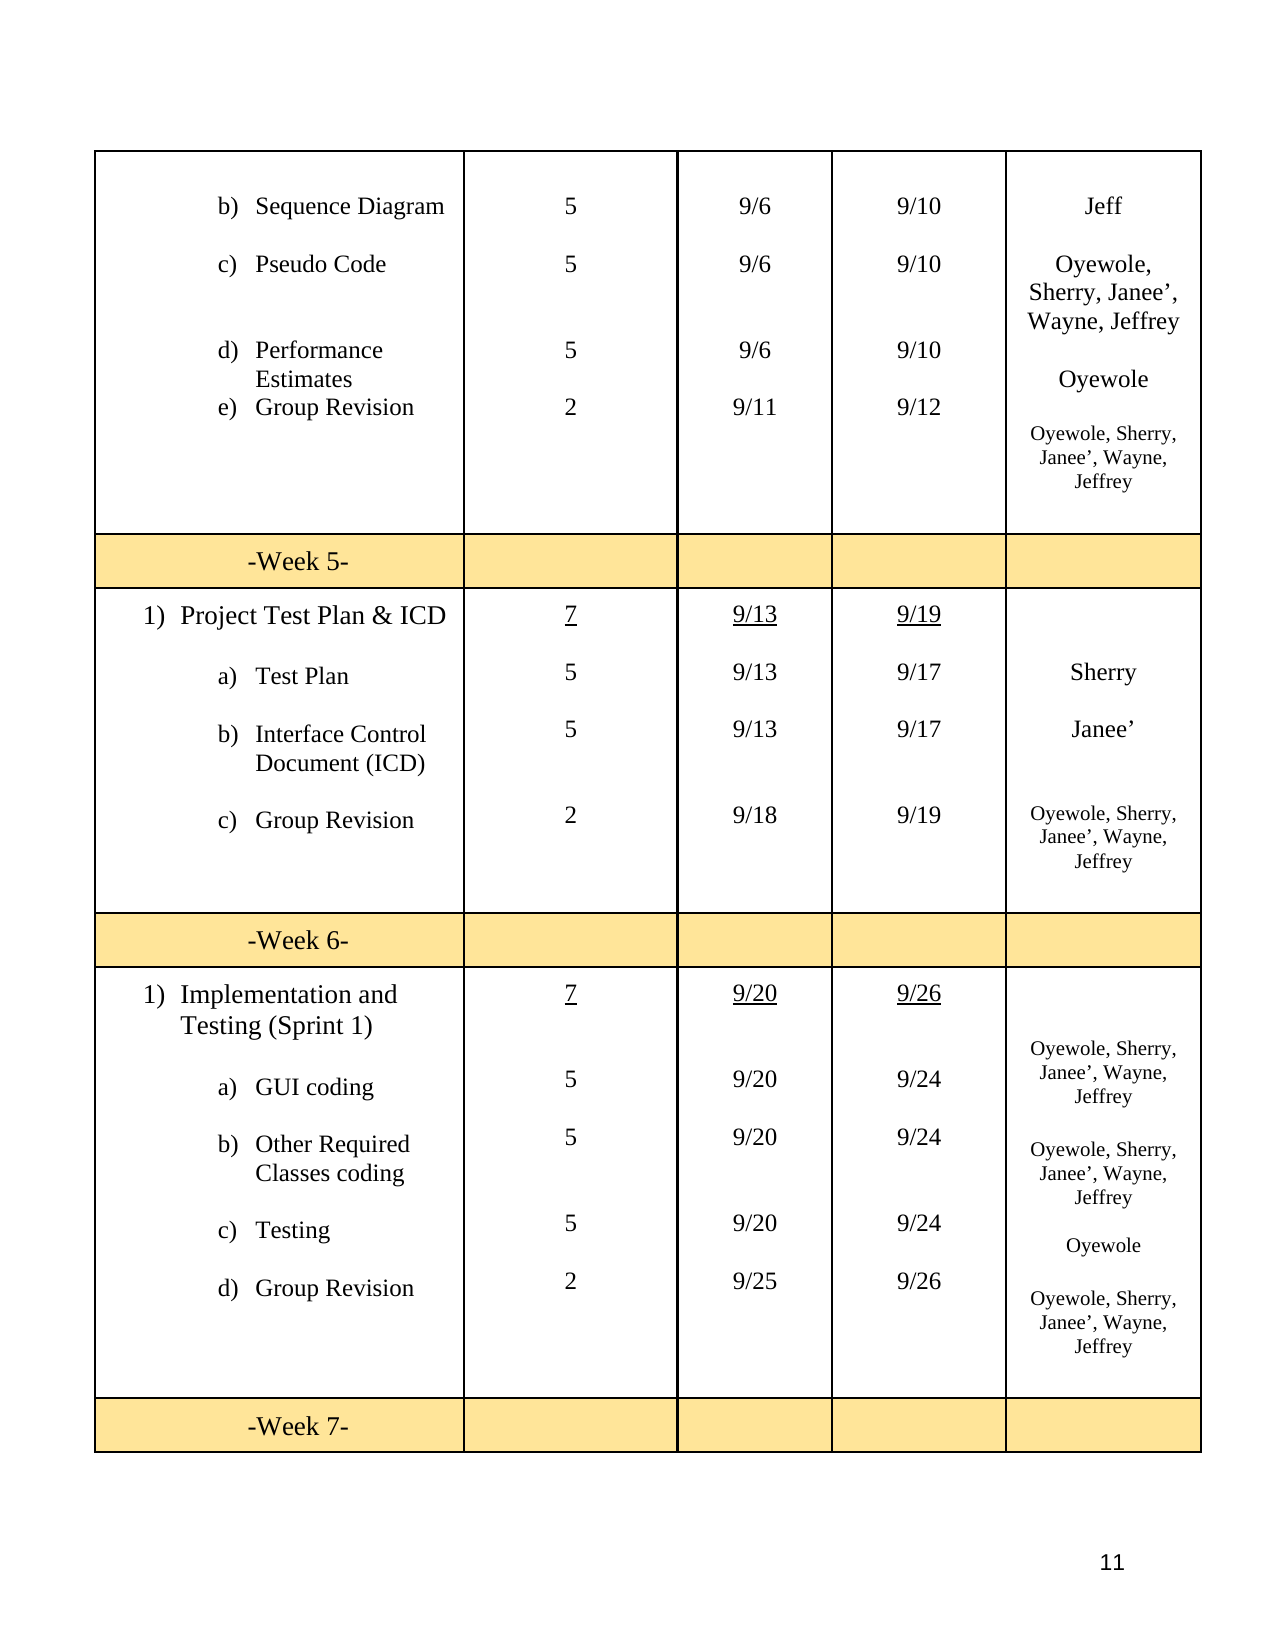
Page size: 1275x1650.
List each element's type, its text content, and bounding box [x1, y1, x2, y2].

table_cell Sherry Janee’ Oyewole, Sherry, Janee’, Wayne, Jeffrey [1007, 589, 1200, 912]
table_cell [833, 1399, 1005, 1451]
table_cell Implementation and Testing (Sprint 1) GUI coding Other Required Classes coding Testing Group Revision [96, 968, 463, 1397]
table_cell [465, 535, 676, 587]
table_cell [1007, 152, 1200, 533]
table_cell [679, 535, 831, 587]
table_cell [1007, 968, 1200, 1397]
table_cell -Week 7- [96, 1399, 463, 1451]
table_cell -Week 6- [96, 914, 463, 966]
table_cell [465, 1399, 676, 1451]
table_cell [833, 152, 1005, 533]
table_cell [833, 535, 1005, 587]
table_cell 9/20 9/20 9/20 9/20 9/25 [679, 968, 831, 1397]
table_cell [679, 1399, 831, 1451]
table_cell [679, 914, 831, 966]
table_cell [96, 152, 463, 533]
table_cell 9/26 9/24 9/24 9/24 9/26 [833, 968, 1005, 1397]
table_cell 7 5 5 2 [465, 589, 676, 912]
table_cell Project Test Plan & ICD Test Plan Interface Control Document (ICD) Group Revision [96, 589, 463, 912]
table_cell [465, 914, 676, 966]
table_cell 7 5 5 5 2 [465, 968, 676, 1397]
table_cell 7 5 5 5 5 2 [465, 152, 676, 533]
table_cell 9/19 9/17 9/17 9/19 [833, 589, 1005, 912]
table_cell [1007, 1399, 1200, 1451]
table_cell [833, 914, 1005, 966]
table_cell [1007, 535, 1200, 587]
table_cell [679, 152, 831, 533]
table_cell 9/13 9/13 9/13 9/18 [679, 589, 831, 912]
table_cell [1007, 914, 1200, 966]
table_cell -Week 5- [96, 535, 463, 587]
